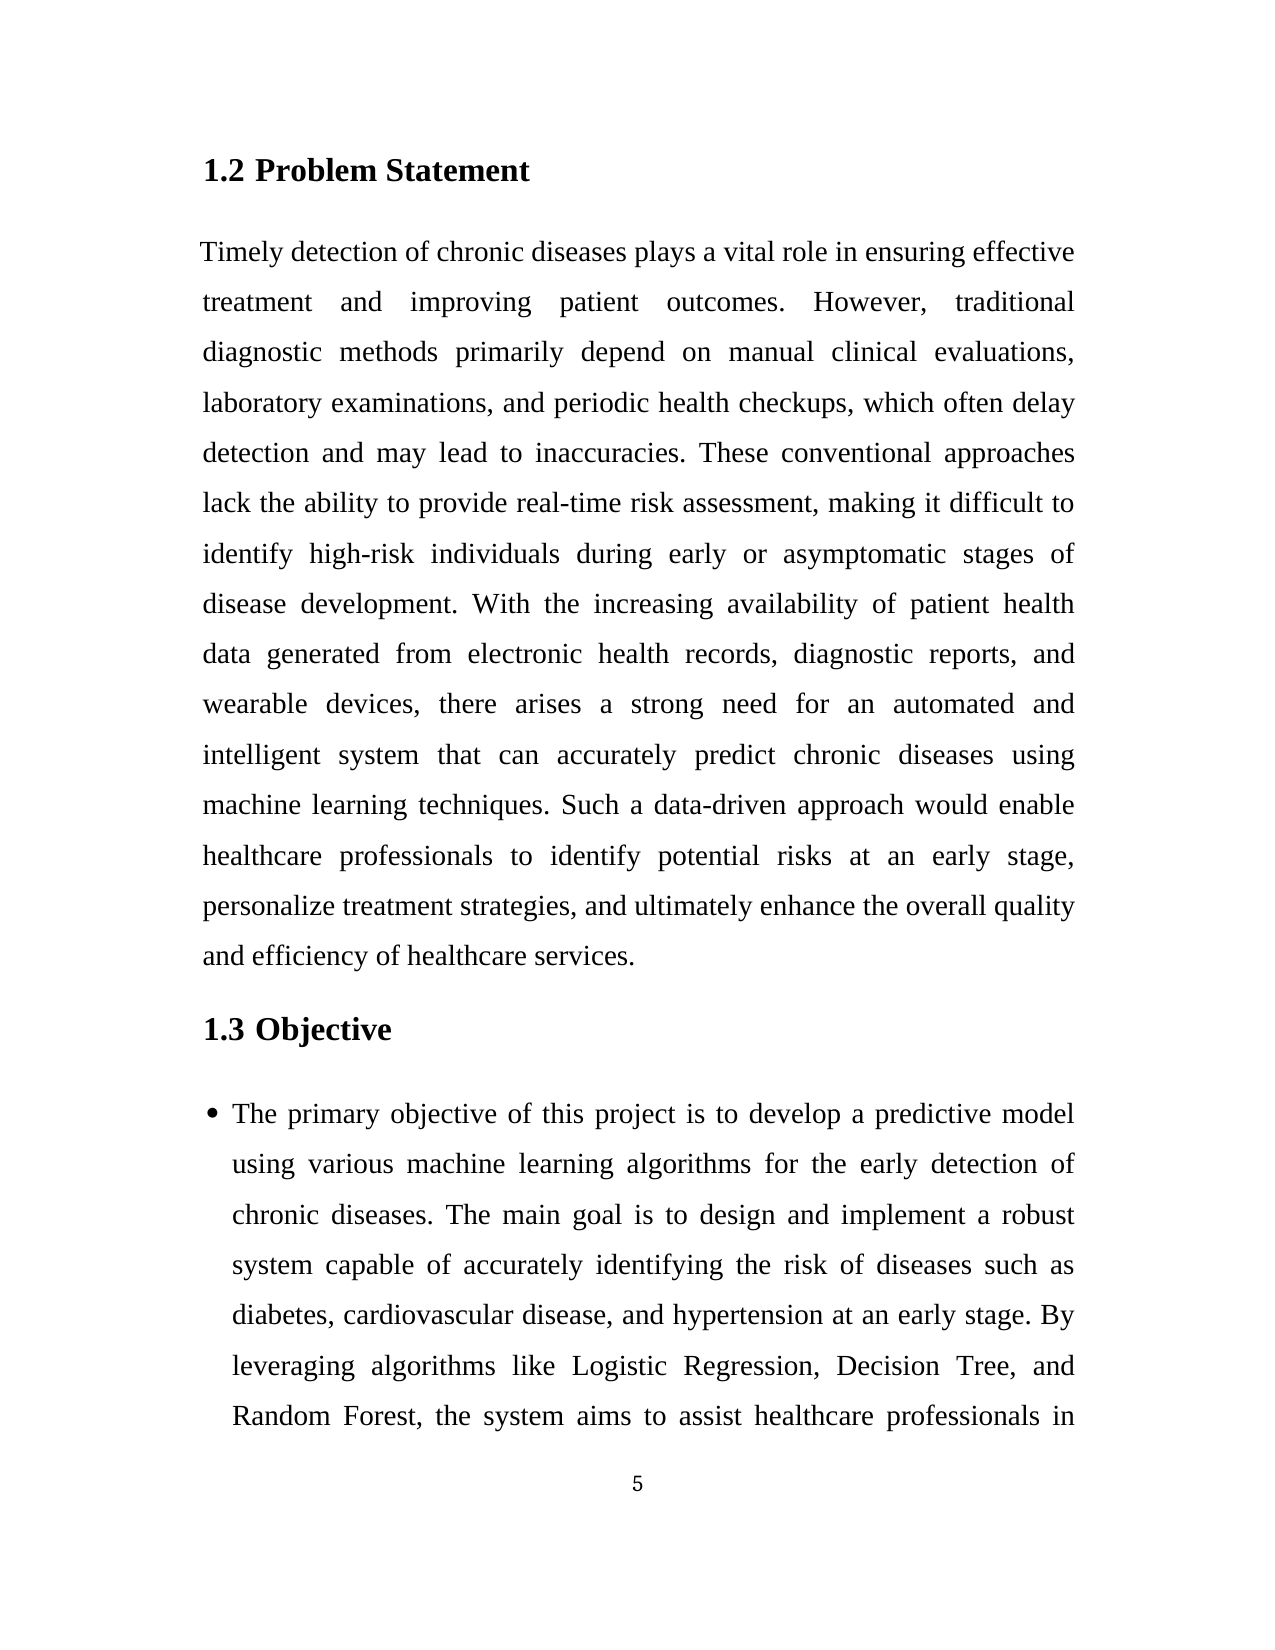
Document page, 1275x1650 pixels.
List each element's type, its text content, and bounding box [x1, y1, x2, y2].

text Timely detection of chronic diseases plays a vital role in ensuring effective treatment and improving patient outcomes. However, traditional diagnostic methods primarily depend on manual clinical evaluations, laboratory examinations, and periodic health checkups, which often delay detection and may lead to inaccuracies. These conventional approaches lack the ability to provide real-time risk assessment, making it difficult to identify high-risk individuals during early or asymptomatic stages of disease development. With the increasing availability of patient health data generated from electronic health records, diagnostic reports, and wearable devices, there arises a strong need for an automated and intelligent system that can accurately predict chronic diseases using machine learning techniques. Such a data-driven approach would enable healthcare professionals to identify potential risks at an early stage, personalize treatment strategies, and ultimately enhance the overall quality and efficiency of healthcare services. [199, 234, 1076, 972]
subtitle Problem Statement [203, 150, 1076, 188]
subtitle Objective [203, 1009, 1076, 1048]
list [207, 1096, 1076, 1432]
